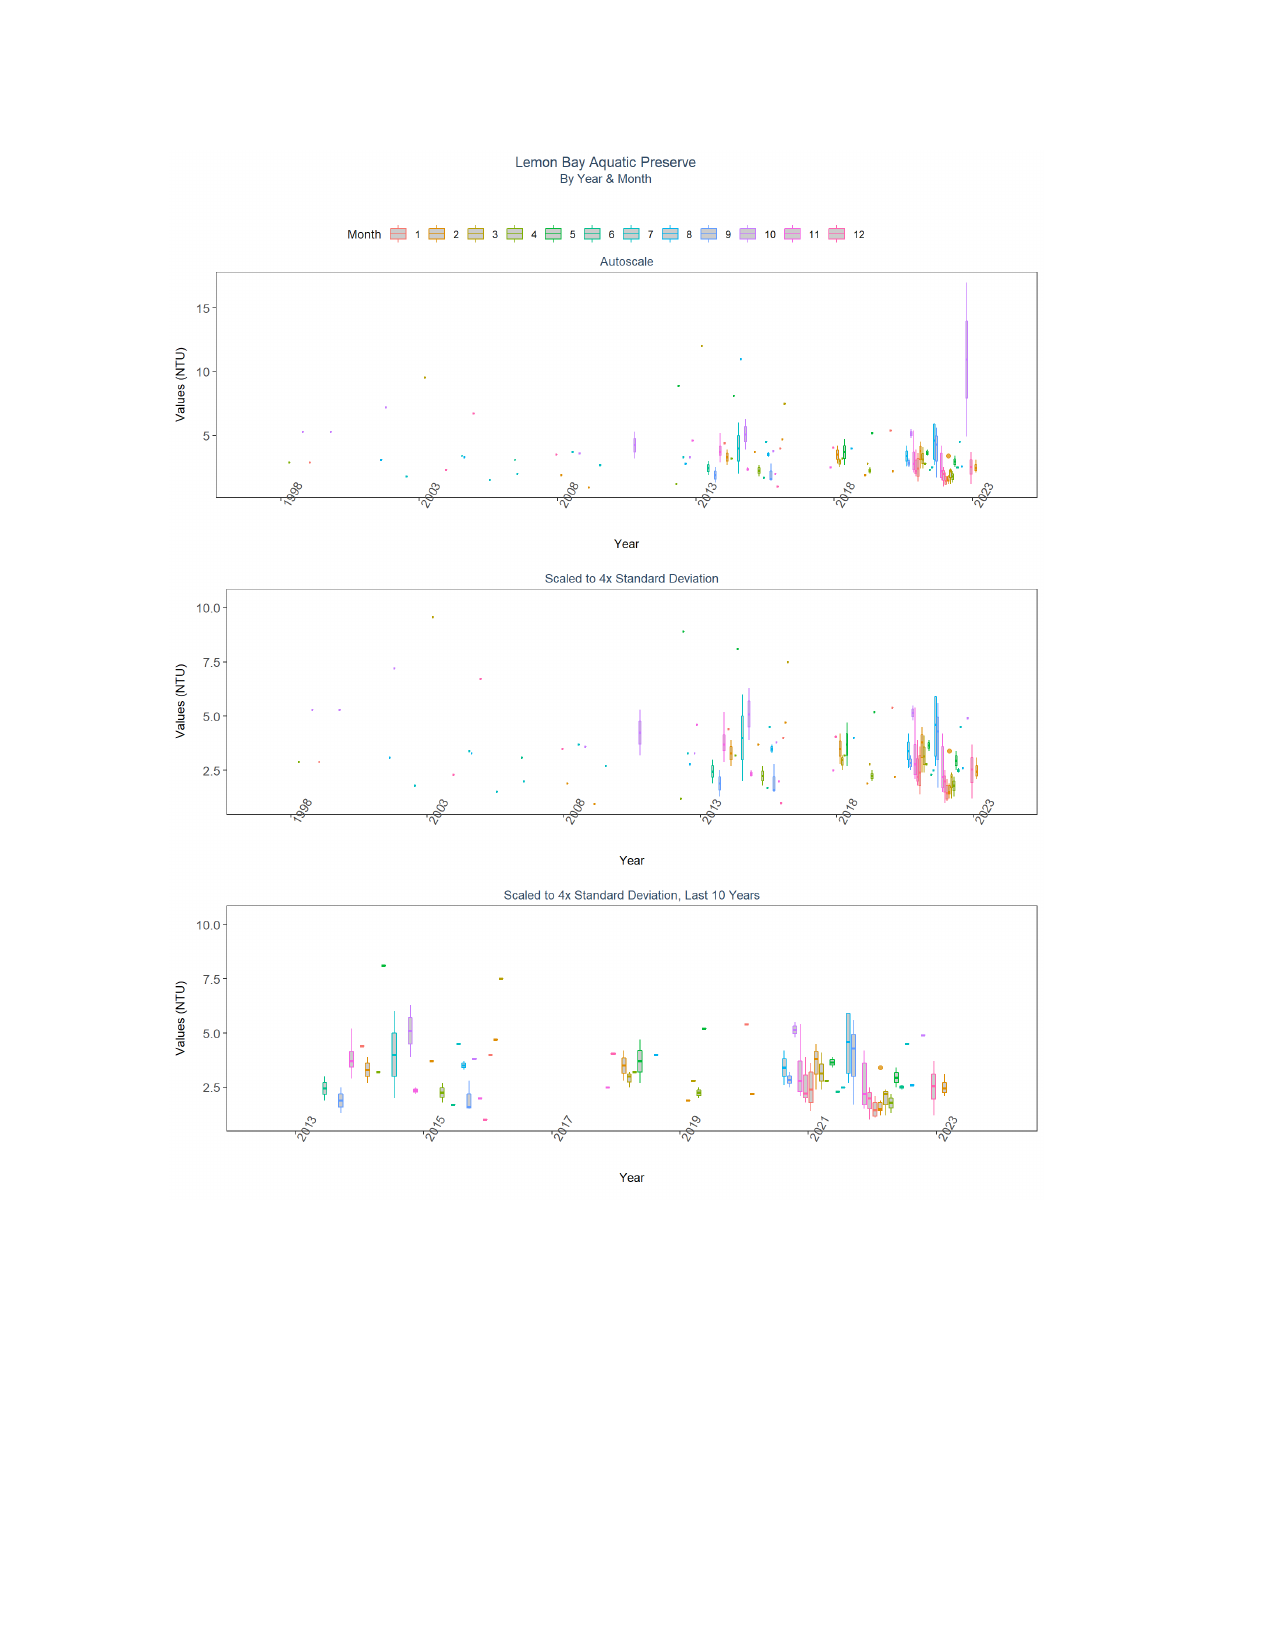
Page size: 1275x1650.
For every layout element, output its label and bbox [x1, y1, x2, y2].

picture [168, 150, 1044, 1200]
